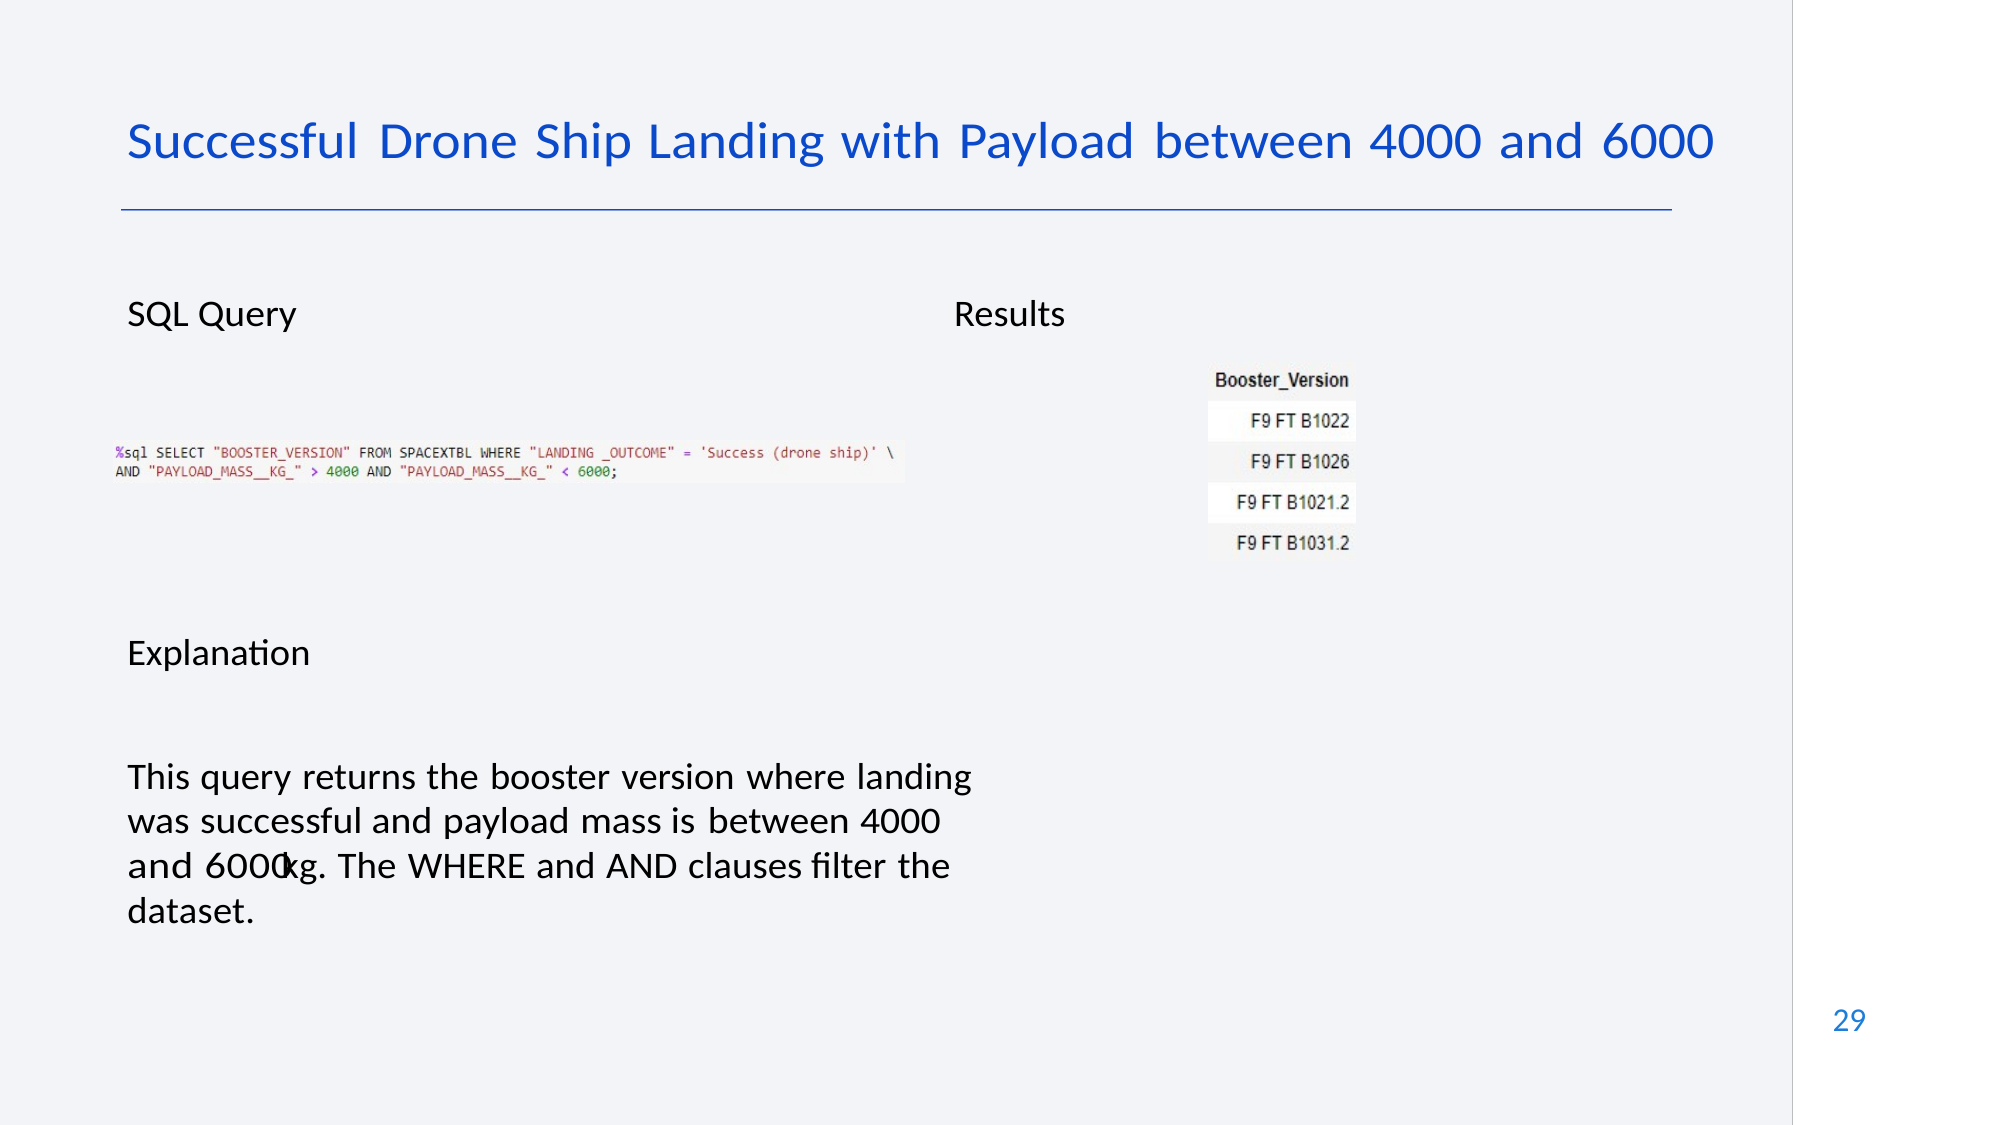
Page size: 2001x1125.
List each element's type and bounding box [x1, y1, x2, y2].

picture [0, 0, 1793, 1125]
